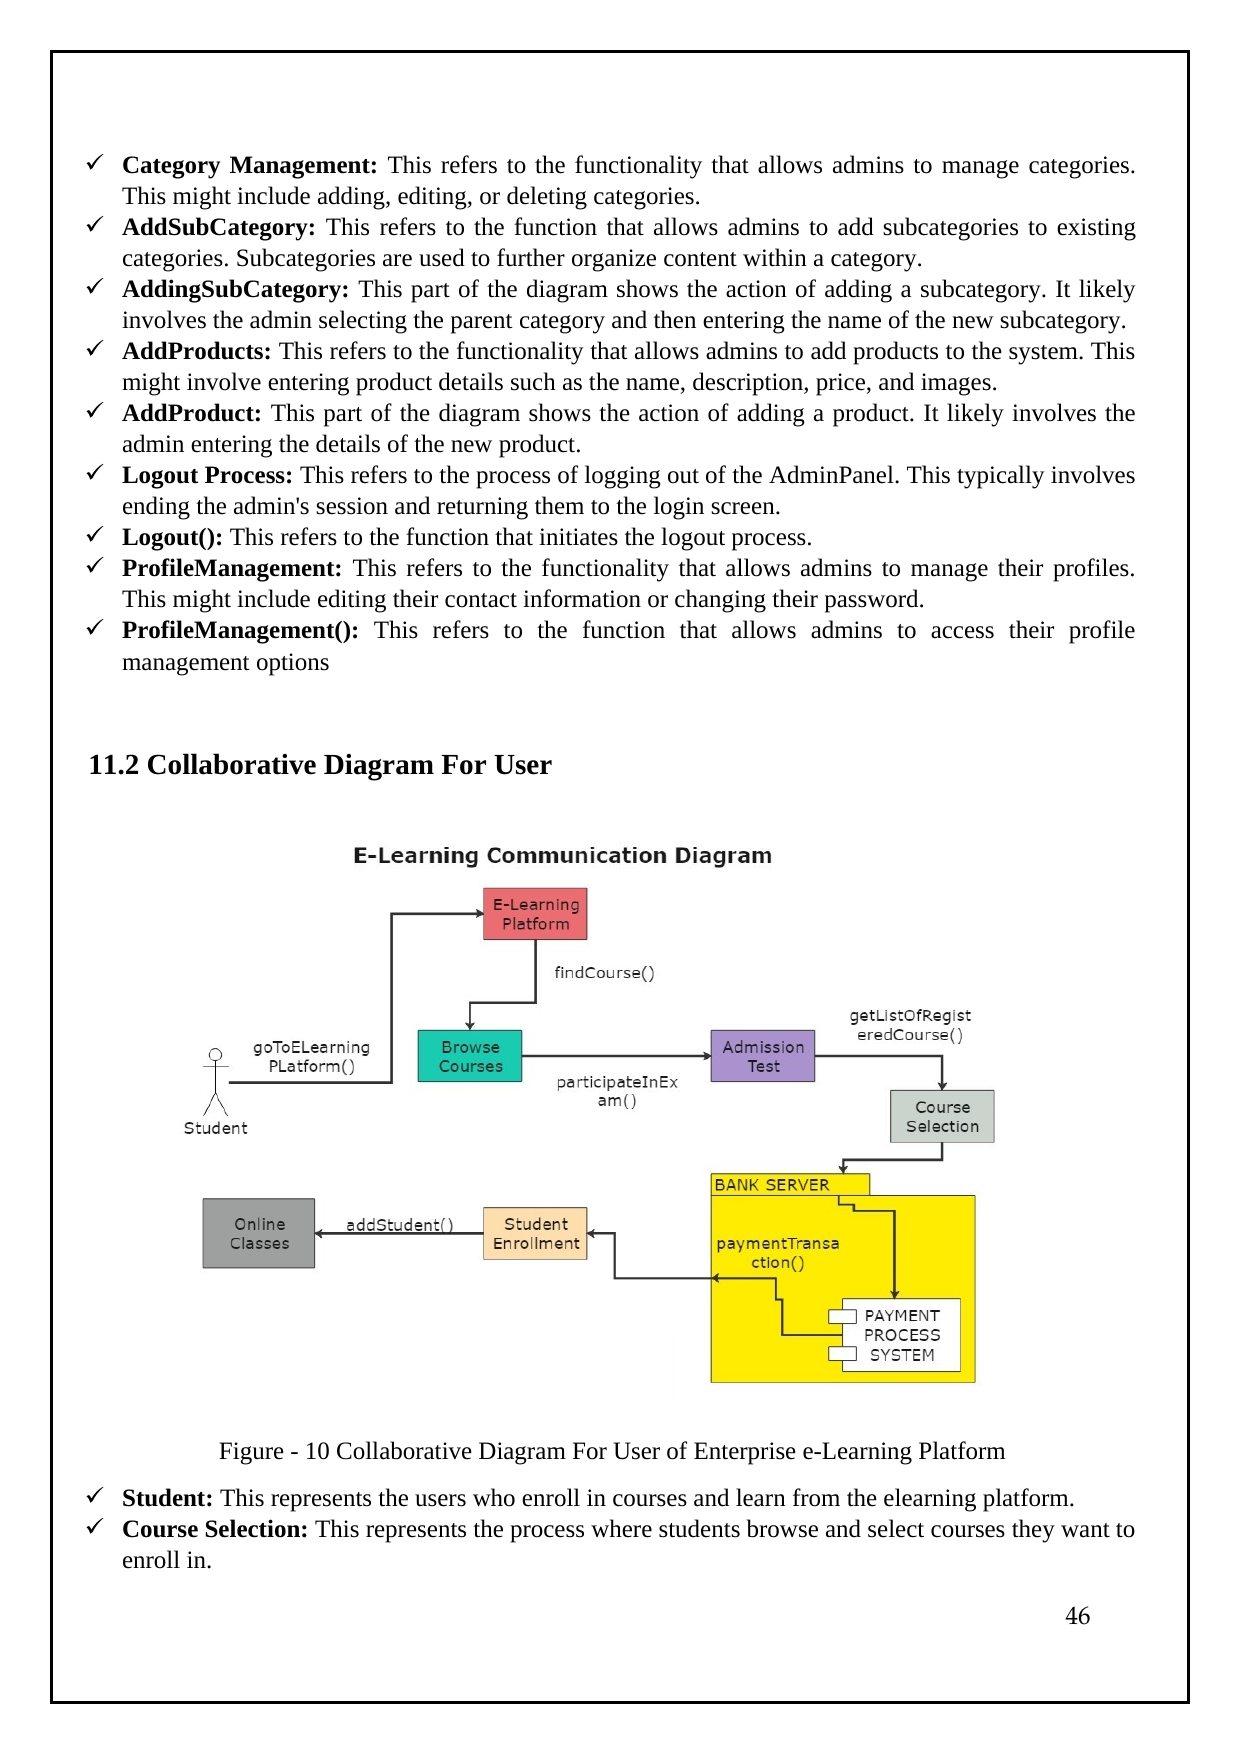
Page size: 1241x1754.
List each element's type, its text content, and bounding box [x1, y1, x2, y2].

list AddingSubCategory: This part of the diagram shows the action of adding a subcategory. It likely involves the admin selecting the parent category and then entering the name of the new subcategory. [84, 274, 1137, 334]
list AddProducts: This refers to the functionality that allows admins to add products to the system. This might involve entering product details such as the name, description, price, and images. [84, 336, 1137, 396]
list Student: This represents the users who enroll in courses and learn from the elearning platform. [84, 1483, 1137, 1512]
list Logout Process: This refers to the process of logging out of the AdminPanel. This typically involves ending the admin's session and returning them to the login screen. [84, 460, 1137, 520]
text 11.2 Collaborative Diagram For User [88, 747, 1137, 781]
list Category Management: This refers to the functionality that allows admins to manage categories. This might include adding, editing, or deleting categories. [84, 150, 1137, 210]
list Course Selection: This represents the process where students browse and select courses they want to enroll in. [84, 1514, 1137, 1574]
list Logout(): This refers to the function that initiates the logout process. [84, 522, 1137, 551]
picture [88, 800, 1029, 1417]
text Figure - 10 Collaborative Diagram For User of Enterprise e-Learning Platform [88, 1436, 1137, 1464]
list ProfileManagement: This refers to the functionality that allows admins to manage their profiles. This might include editing their contact information or changing their password. [84, 553, 1137, 613]
list AddProduct: This part of the diagram shows the action of adding a product. It likely involves the admin entering the details of the new product. [84, 398, 1137, 458]
list ProfileManagement(): This refers to the function that allows admins to access their profile management options [84, 616, 1137, 675]
list AddSubCategory: This refers to the function that allows admins to add subcategories to existing categories. Subcategories are used to further organize content within a category. [84, 212, 1137, 272]
